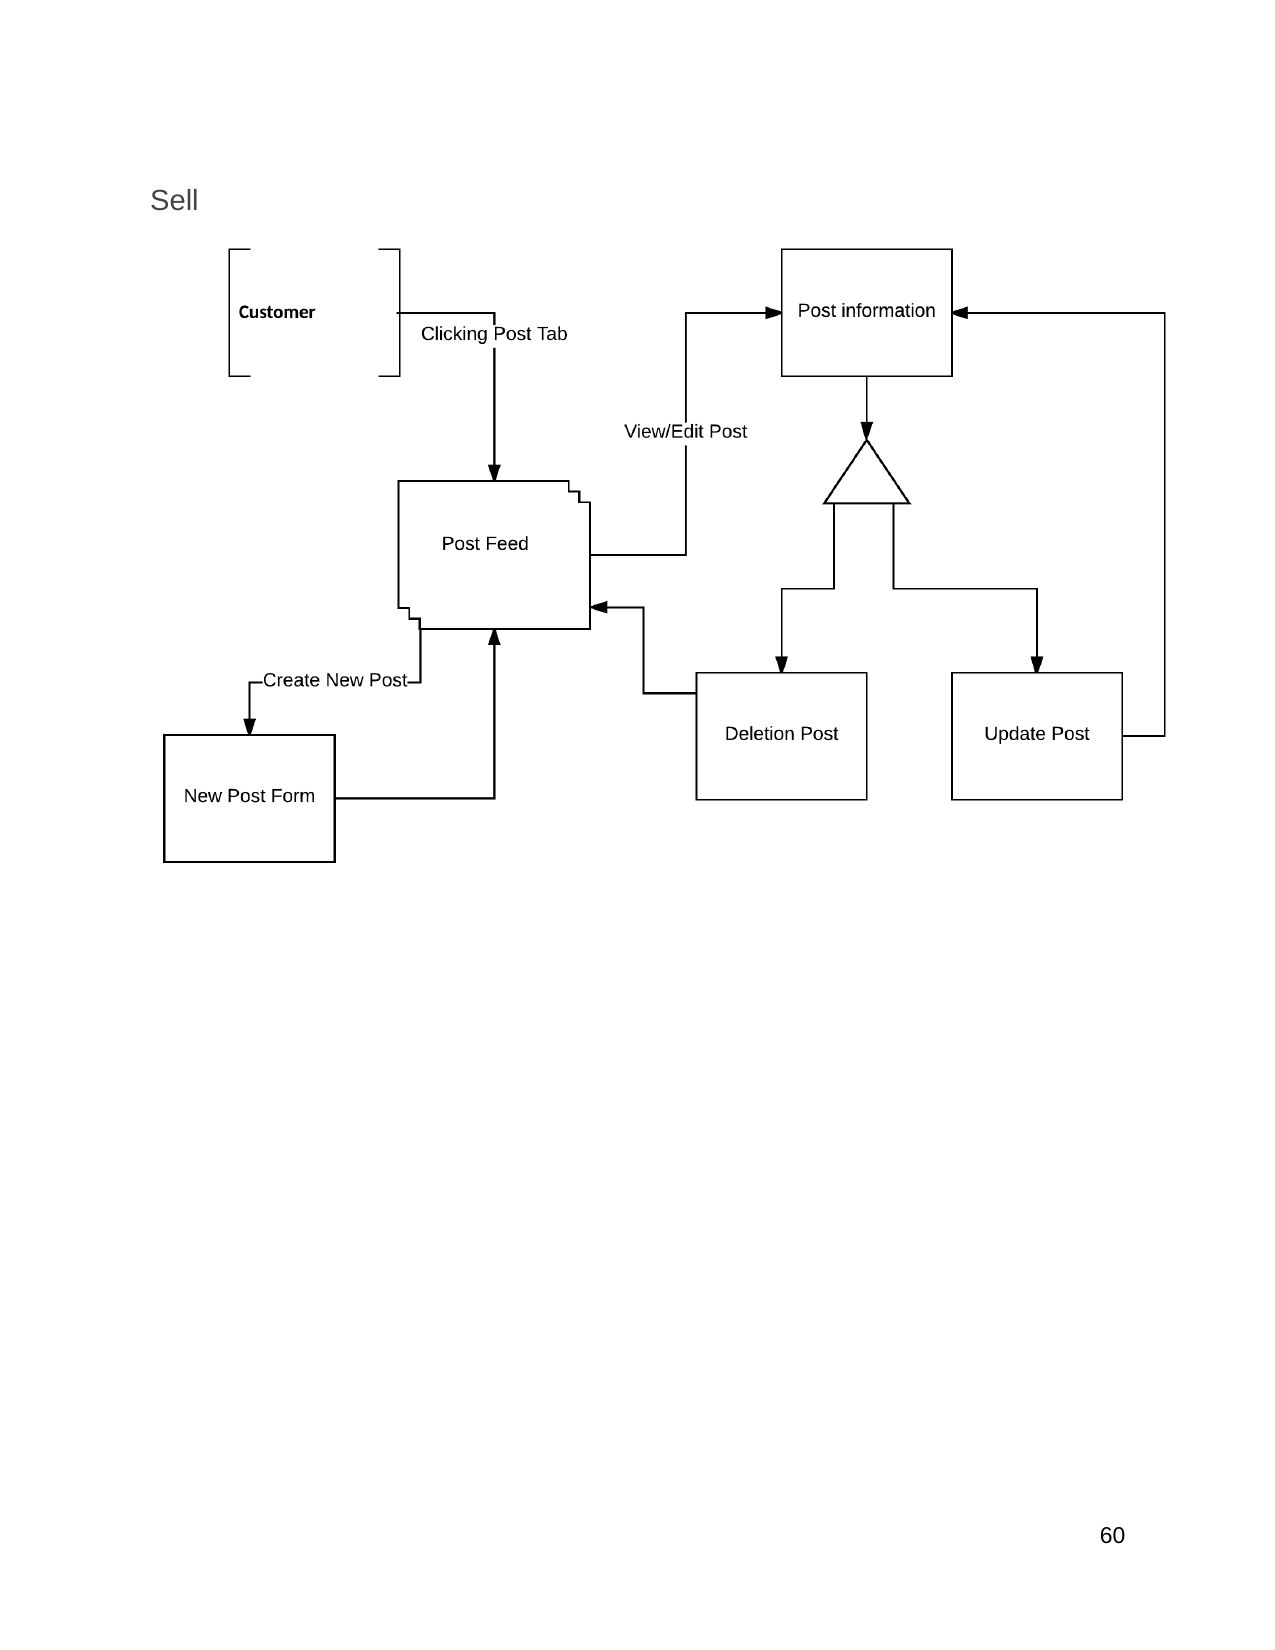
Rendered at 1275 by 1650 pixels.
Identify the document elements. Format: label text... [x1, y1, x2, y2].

subtitle Sell [150, 183, 1125, 217]
picture [150, 230, 1193, 884]
